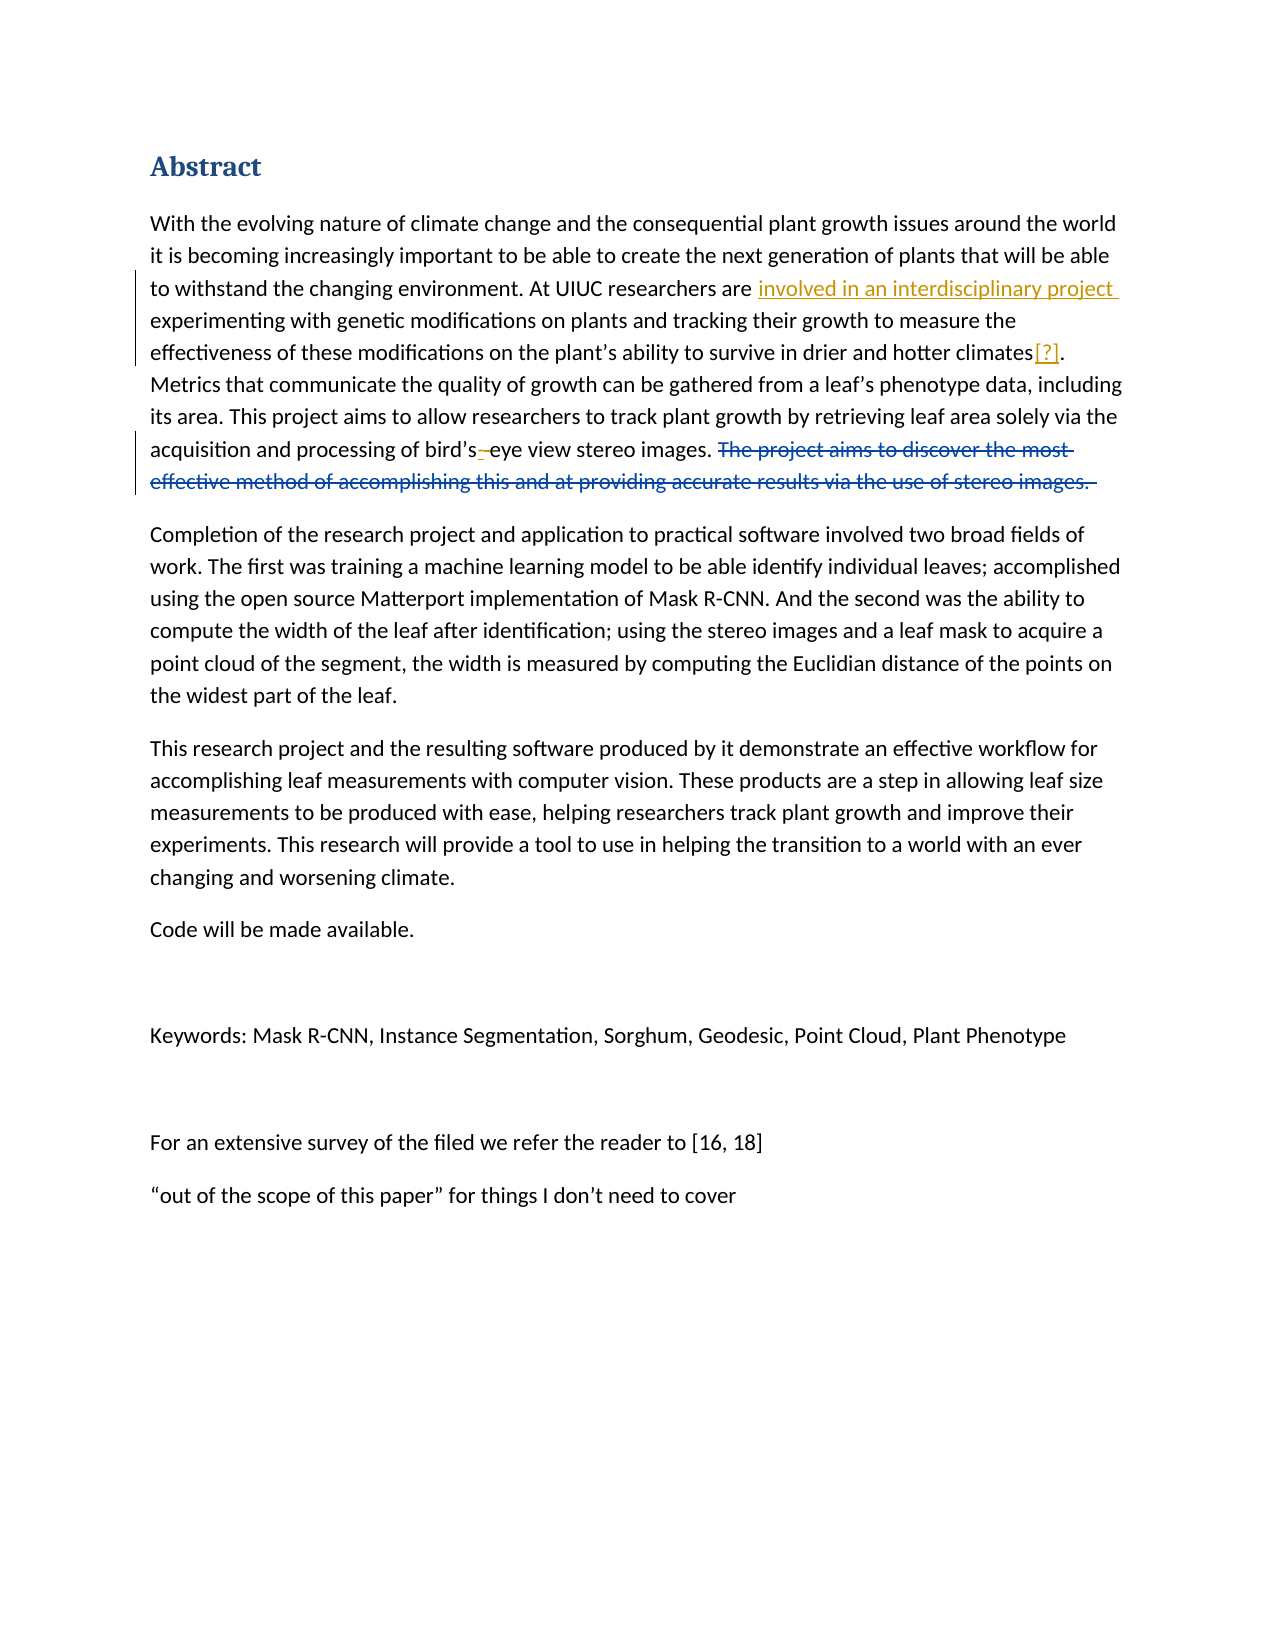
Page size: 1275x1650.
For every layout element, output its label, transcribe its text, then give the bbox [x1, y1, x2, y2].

text Abstract [150, 150, 1125, 183]
text For an extensive survey of the filed we refer the reader to [16, 18] [150, 1128, 1125, 1156]
text Keywords: Mask R-CNN, Instance Segmentation, Sorghum, Geodesic, Point Cloud, Plant Phenotype [150, 1022, 1125, 1050]
text “out of the scope of this paper” for things I don’t need to cover [150, 1181, 1125, 1209]
text Completion of the research project and application to practical software involved two broad fields of work. The first was training a machine learning model to be able identify individual leaves; accomplished using the open source Matterport implementation of Mask R-CNN. And the second was the ability to compute the width of the leaf after identification; using the stereo images and a leaf mask to acquire a point cloud of the segment, the width is measured by computing the Euclidian distance of the points on the widest part of the leaf. [150, 520, 1125, 709]
text This research project and the resulting software produced by it demonstrate an effective workflow for accomplishing leaf measurements with computer vision. These products are a step in allowing leaf size measurements to be produced with ease, helping researchers track plant growth and improve their experiments. This research will provide a tool to use in helping the transition to a world with an ever changing and worsening climate. [150, 734, 1125, 891]
text With the evolving nature of climate change and the consequential plant growth issues around the world it is becoming increasingly important to be able to create the next generation of plants that will be able to withstand the changing environment. At UIUC researchers are experimenting with genetic modifications on plants and tracking their growth to measure the effectiveness of these modifications on the plant’s ability to survive in drier and hotter climates. Metrics that communicate the quality of growth can be gathered from a leaf’s phenotype data, including its area. This project aims to allow researchers to track plant growth by retrieving leaf area solely via the acquisition and processing of bird’seye view stereo images. [150, 209, 1125, 495]
text Code will be made available. [150, 916, 1125, 944]
